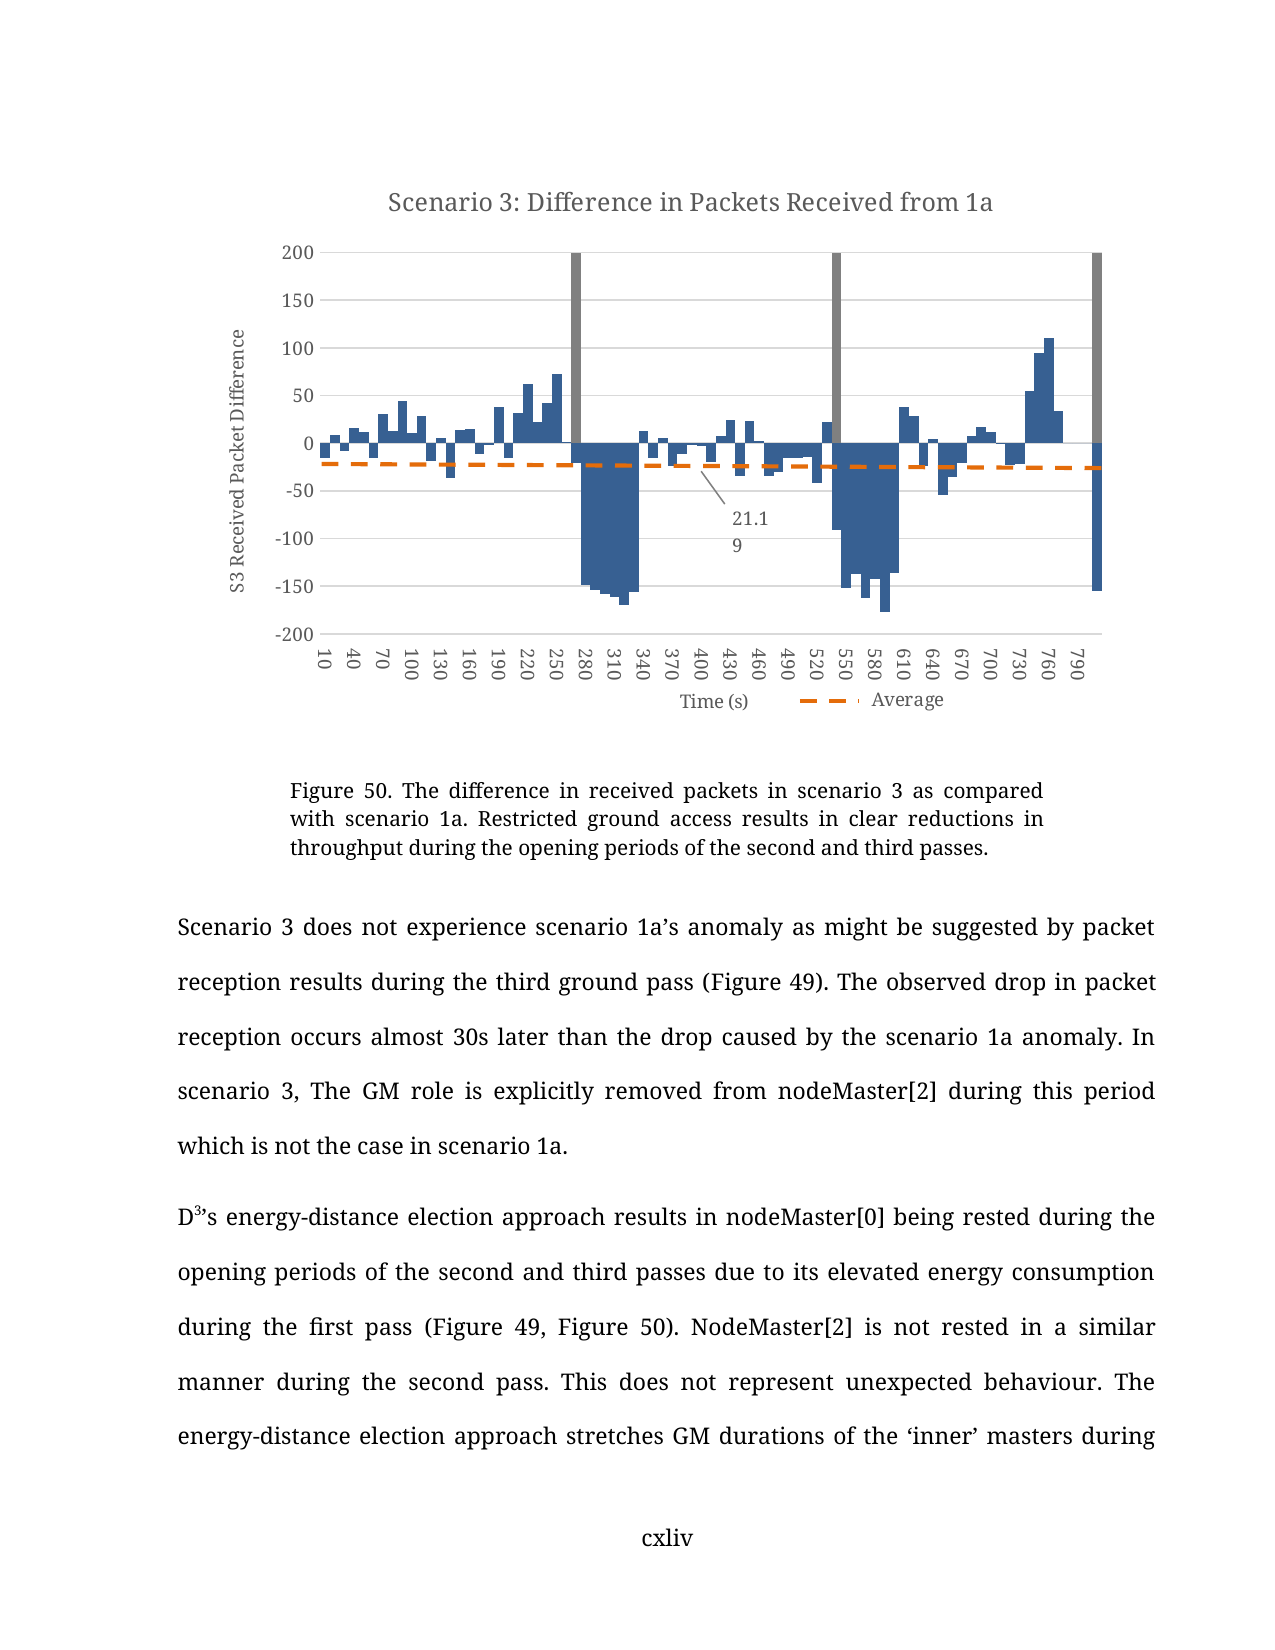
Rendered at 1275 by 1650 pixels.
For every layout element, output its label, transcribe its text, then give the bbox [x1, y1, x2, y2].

text Scenario 3 does not experience scenario 1a’s anomaly as might be suggested by packet reception results during the third ground pass (Figure 49). The observed drop in packet reception occurs almost 30s later than the drop caused by the scenario 1a anomaly. In scenario 3, The GM role is explicitly removed from nodeMaster[2] during this period which is not the case in scenario 1a. [177, 911, 1157, 1161]
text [177, 1201, 1157, 1451]
text Figure 50. The difference in received packets in scenario 3 as compared with scenario 1a. Restricted ground access results in clear reductions in throughput during the opening periods of the second and third passes. [290, 776, 1044, 861]
